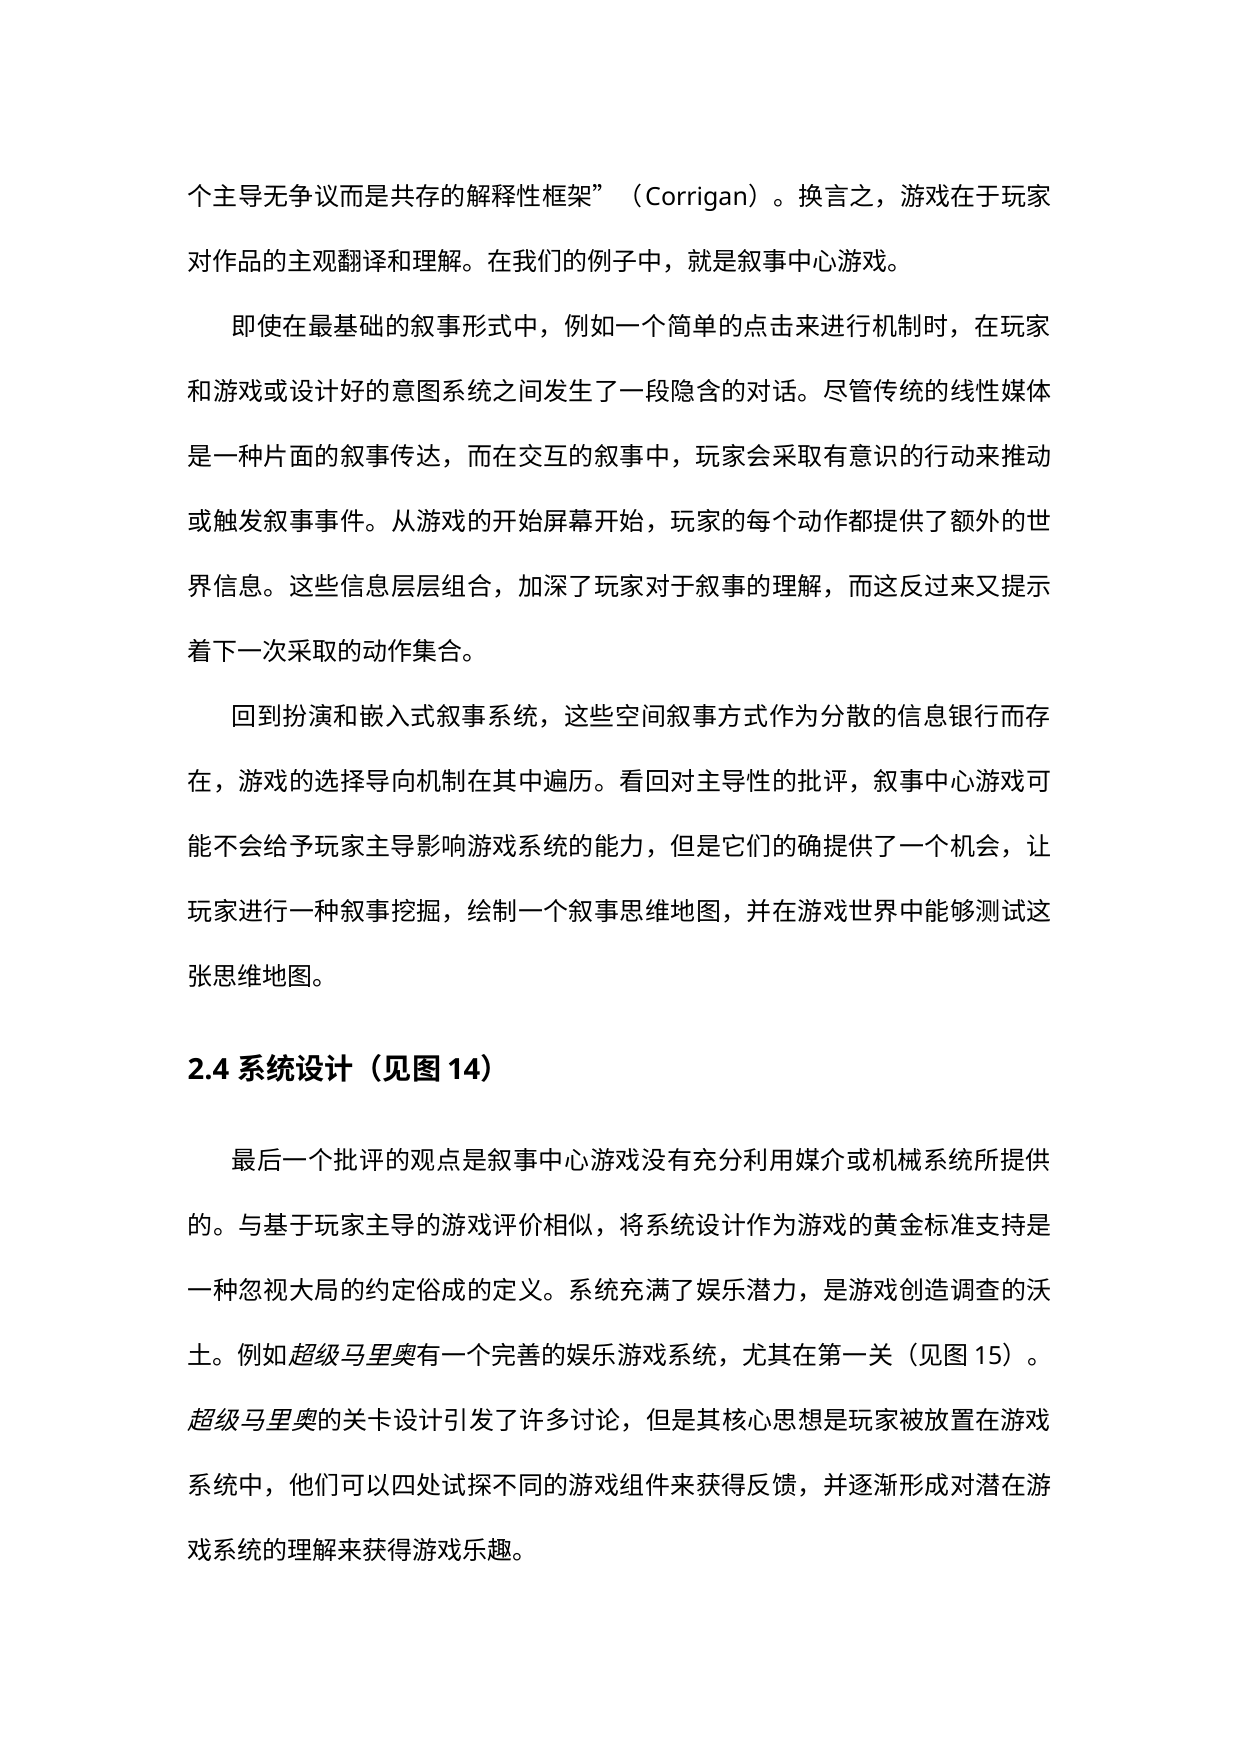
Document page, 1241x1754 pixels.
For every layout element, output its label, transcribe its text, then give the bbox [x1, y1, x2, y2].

subtitle 2.4 系统设计（见图14） [187, 1034, 1053, 1099]
text 最后一个批评的观点是叙事中心游戏没有充分利用媒介或机械系统所提供的。与基于玩家主导的游戏评价相似，将系统设计作为游戏的黄金标准支持是一种忽视大局的约定俗成的定义。系统充满了娱乐潜力，是游戏创造调查的沃土。例如超级马里奥有一个完善的娱乐游戏系统，尤其在第一关（见图15）。超级马里奥的关卡设计引发了许多讨论，但是其核心思想是玩家被放置在游戏系统中，他们可以四处试探不同的游戏组件来获得反馈，并逐渐形成对潜在游戏系统的理解来获得游戏乐趣。 [187, 1126, 1053, 1581]
text 即使在最基础的叙事形式中，例如一个简单的点击来进行机制时，在玩家和游戏或设计好的意图系统之间发生了一段隐含的对话。尽管传统的线性媒体是一种片面的叙事传达，而在交互的叙事中，玩家会采取有意识的行动来推动或触发叙事事件。从游戏的开始屏幕开始，玩家的每个动作都提供了额外的世界信息。这些信息层层组合，加深了玩家对于叙事的理解，而这反过来又提示着下一次采取的动作集合。 [187, 292, 1053, 682]
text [187, 162, 1053, 292]
text 回到扮演和嵌入式叙事系统，这些空间叙事方式作为分散的信息银行而存在，游戏的选择导向机制在其中遍历。看回对主导性的批评，叙事中心游戏可能不会给予玩家主导影响游戏系统的能力，但是它们的确提供了一个机会，让玩家进行一种叙事挖掘，绘制一个叙事思维地图，并在游戏世界中能够测试这张思维地图。 [187, 682, 1053, 1007]
